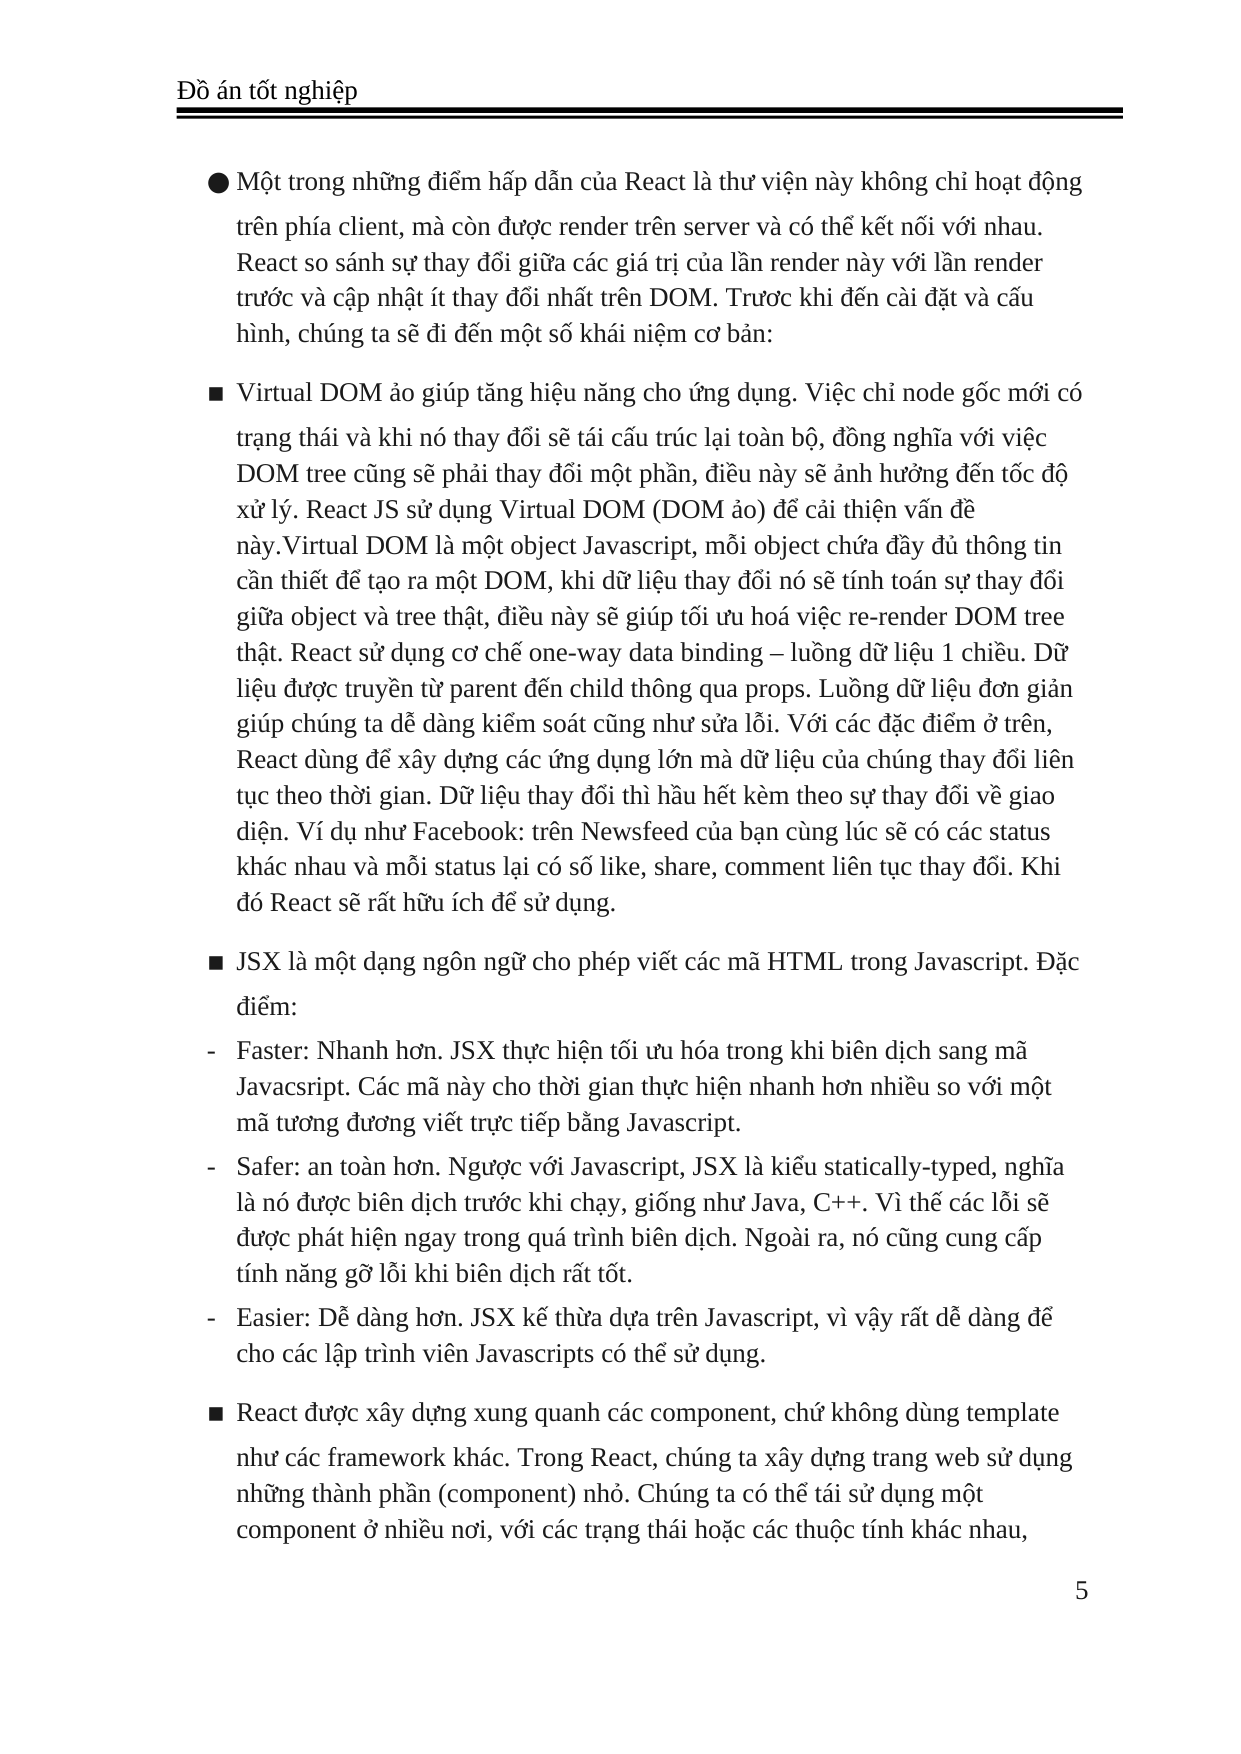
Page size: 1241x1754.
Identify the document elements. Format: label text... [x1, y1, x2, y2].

list JSX là một dạng ngôn ngữ cho phép viết các mã HTML trong Javascript. Đặc điểm: [207, 930, 1088, 1021]
list Safer: an toàn hơn. Ngược với Javascript, JSX là kiểu statically-typed, nghĩa là nó được biên dịch trước khi chạy, giống như Java, C++. Vì thế các lỗi sẽ được phát hiện ngay trong quá trình biên dịch. Ngoài ra, nó cũng cung cấp tính năng gỡ lỗi khi biên dịch rất tốt. [207, 1150, 1088, 1288]
list Một trong những điểm hấp dẫn của React là thư viện này không chỉ hoạt động trên phía client, mà còn được render trên server và có thể kết nối với nhau. React so sánh sự thay đổi giữa các giá trị của lần render này với lần render trước và cập nhật ít thay đổi nhất trên DOM. Trươc khi đến cài đặt và cấu hình, chúng ta sẽ đi đến một số khái niệm cơ bản: [207, 150, 1088, 348]
list Virtual DOM ảo giúp tăng hiệu năng cho ứng dụng. Việc chỉ node gốc mới có trạng thái và khi nó thay đổi sẽ tái cấu trúc lại toàn bộ, đồng nghĩa với việc DOM tree cũng sẽ phải thay đổi một phần, điều này sẽ ảnh hưởng đến tốc độ xử lý. React JS sử dụng Virtual DOM (DOM ảo) để cải thiện vấn đề này.Virtual DOM là một object Javascript, mỗi object chứa đầy đủ thông tin cần thiết để tạo ra một DOM, khi dữ liệu thay đổi nó sẽ tính toán sự thay đổi giữa object và tree thật, điều này sẽ giúp tối ưu hoá việc re-render DOM tree thật. React sử dụng cơ chế one-way data binding – luồng dữ liệu 1 chiều. Dữ liệu được truyền từ parent đến child thông qua props. Luồng dữ liệu đơn giản giúp chúng ta dễ dàng kiểm soát cũng như sửa lỗi. Với các đặc điểm ở trên, React dùng để xây dựng các ứng dụng lớn mà dữ liệu của chúng thay đổi liên tục theo thời gian. Dữ liệu thay đổi thì hầu hết kèm theo sự thay đổi về giao diện. Ví dụ như Facebook: trên Newsfeed của bạn cùng lúc sẽ có các status khác nhau và mỗi status lại có số like, share, comment liên tục thay đổi. Khi đó React sẽ rất hữu ích để sử dụng. [207, 361, 1088, 917]
list Easier: Dễ dàng hơn. JSX kế thừa dựa trên Javascript, vì vậy rất dễ dàng để cho các lập trình viên Javascripts có thể sử dụng. [207, 1301, 1088, 1368]
list Faster: Nhanh hơn. JSX thực hiện tối ưu hóa trong khi biên dịch sang mã Javacsript. Các mã này cho thời gian thực hiện nhanh hơn nhiều so với một mã tương đương viết trực tiếp bằng Javascript. [207, 1034, 1088, 1137]
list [207, 1381, 1088, 1544]
